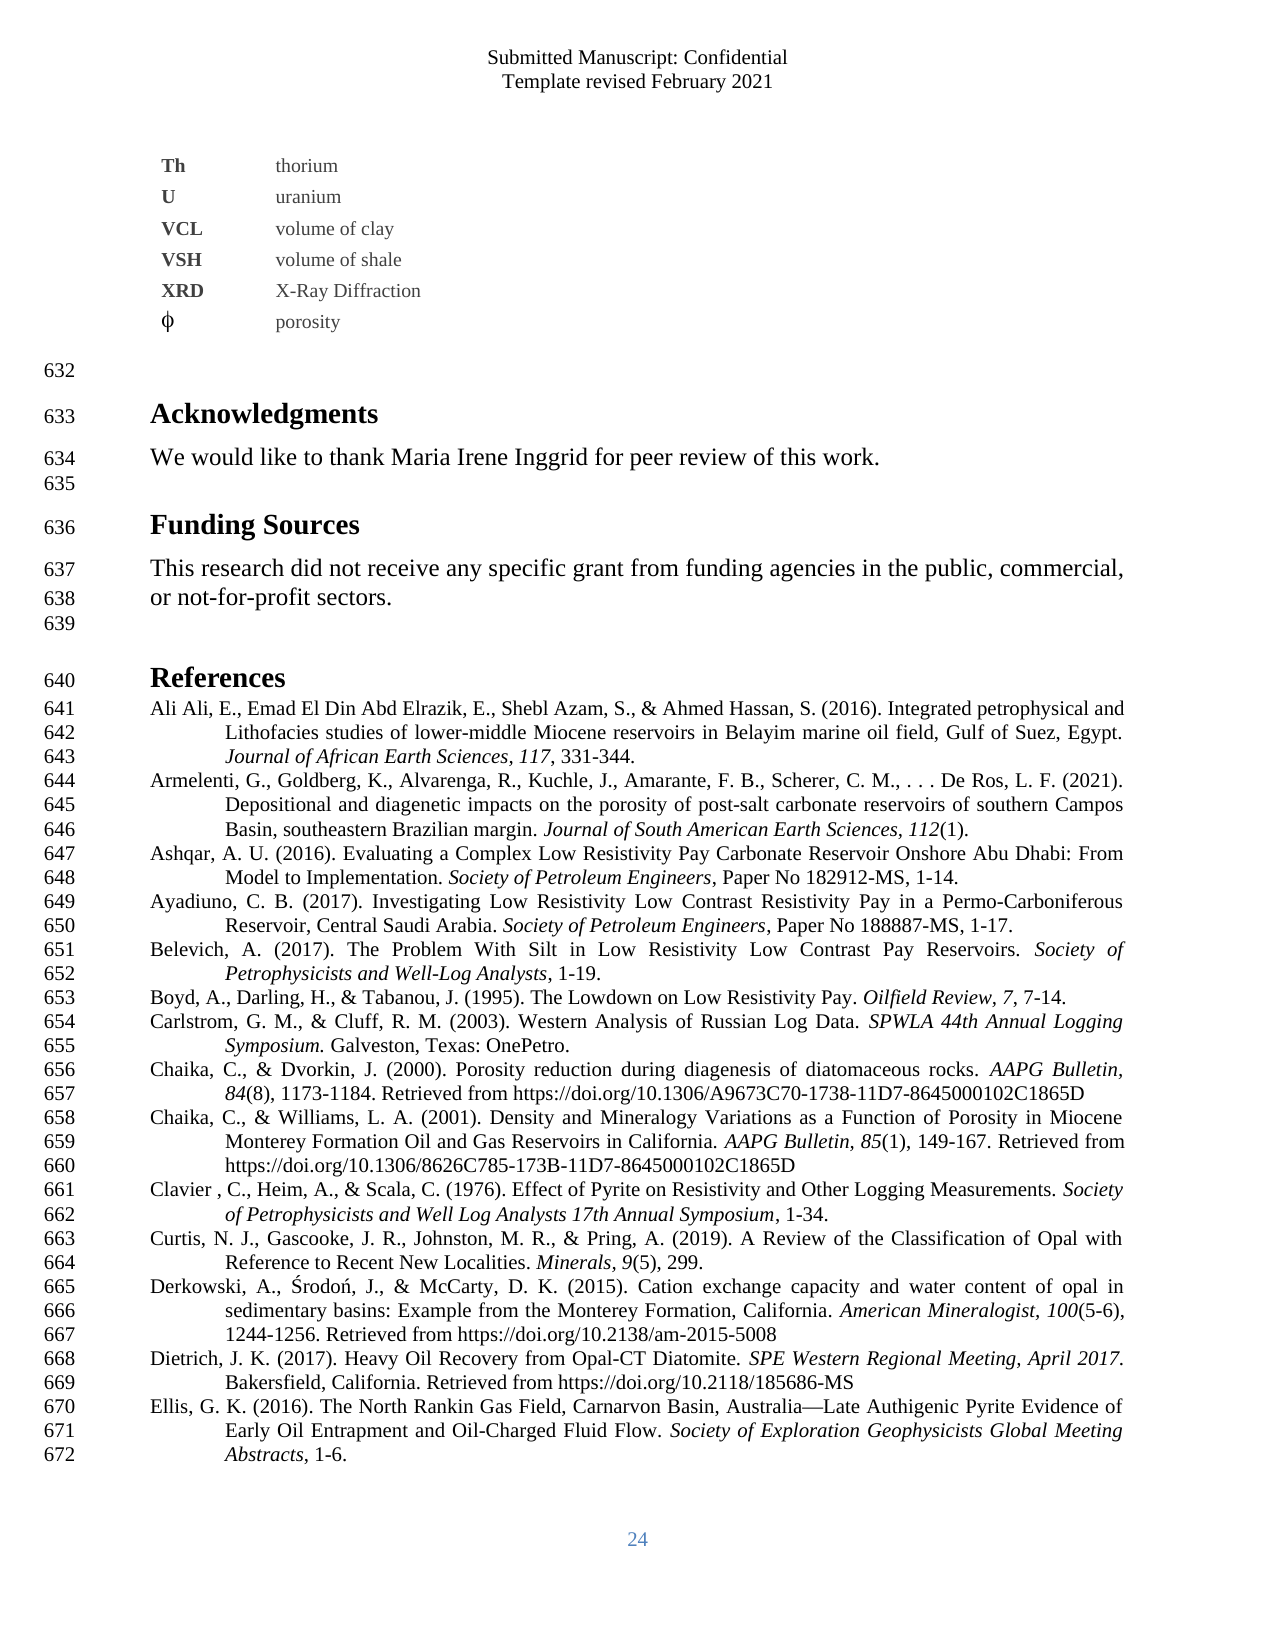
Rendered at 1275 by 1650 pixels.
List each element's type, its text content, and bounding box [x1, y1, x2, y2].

text Clavier , C., Heim, A., & Scala, C. (1976). Effect of Pyrite on Resistivity and Other Logging Measurements. Society of Petrophysicists and Well Log Analysts 17th Annual Symposium, 1-34. [150, 1177, 1125, 1226]
text Belevich, A. (2017). The Problem With Silt in Low Resistivity Low Contrast Pay Reservoirs. Society of Petrophysicists and Well-Log Analysts, 1-19. [150, 937, 1125, 985]
table_cell X-Ray Diffraction [264, 275, 1125, 306]
table_cell VCL [150, 213, 264, 244]
text Boyd, A., Darling, H., & Tabanou, J. (1995). The Lowdown on Low Resistivity Pay. Oilfield Review, 7, 7-14. [150, 985, 1125, 1009]
text This research did not receive any specific grant from funding agencies in the public, commercial, or not-for-profit sectors. [150, 553, 1125, 611]
text Chaika, C., & Williams, L. A. (2001). Density and Mineralogy Variations as a Function of Porosity in Miocene Monterey Formation Oil and Gas Reservoirs in California. AAPG Bulletin, 85(1), 149-167. Retrieved from https://doi.org/10.1306/8626C785-173B-11D7-8645000102C1865D [150, 1105, 1125, 1177]
table_cell porosity [264, 306, 1125, 337]
table_cell thorium [264, 150, 1125, 181]
table_cell uranium [264, 181, 1125, 212]
text Derkowski, A., Środoń, J., & McCarty, D. K. (2015). Cation exchange capacity and water content of opal in sedimentary basins: Example from the Monterey Formation, California. American Mineralogist, 100(5-6), 1244-1256. Retrieved from https://doi.org/10.2138/am-2015-5008 [150, 1274, 1125, 1346]
text Ashqar, A. U. (2016). Evaluating a Complex Low Resistivity Pay Carbonate Reservoir Onshore Abu Dhabi: From Model to Implementation. Society of Petroleum Engineers, Paper No 182912-MS, 1-14. [150, 841, 1125, 889]
table_cell VSH [150, 244, 264, 275]
table_cell U [150, 181, 264, 212]
table_cell  [150, 306, 264, 337]
table_cell volume of shale [264, 244, 1125, 275]
table_cell Th [150, 150, 264, 181]
table_cell XRD [150, 275, 264, 306]
table_cell volume of clay [264, 213, 1125, 244]
text Chaika, C., & Dvorkin, J. (2000). Porosity reduction during diagenesis of diatomaceous rocks. AAPG Bulletin, 84(8), 1173-1184. Retrieved from https://doi.org/10.1306/A9673C70-1738-11D7-8645000102C1865D [150, 1057, 1125, 1105]
text Dietrich, J. K. (2017). Heavy Oil Recovery from Opal-CT Diatomite. SPE Western Regional Meeting, April 2017. Bakersfield, California. Retrieved from https://doi.org/10.2118/185686-MS [150, 1346, 1125, 1394]
text Acknowledgments [150, 396, 1125, 429]
subtitle References [150, 660, 1125, 693]
text Carlstrom, G. M., & Cluff, R. M. (2003). Western Analysis of Russian Log Data. SPWLA 44th Annual Logging Symposium. Galveston, Texas: OnePetro. [150, 1009, 1125, 1057]
text Ali Ali, E., Emad El Din Abd Elrazik, E., Shebl Azam, S., & Ahmed Hassan, S. (2016). Integrated petrophysical and Lithofacies studies of lower-middle Miocene reservoirs in Belayim marine oil field, Gulf of Suez, Egypt. Journal of African Earth Sciences, 117, 331-344. [150, 696, 1125, 768]
text Curtis, N. J., Gascooke, J. R., Johnston, M. R., & Pring, A. (2019). A Review of the Classification of Opal with Reference to Recent New Localities. Minerals, 9(5), 299. [150, 1226, 1125, 1274]
text Funding Sources [150, 507, 1125, 541]
text Ellis, G. K. (2016). The North Rankin Gas Field, Carnarvon Basin, Australia—Late Authigenic Pyrite Evidence of Early Oil Entrapment and Oil-Charged Fluid Flow. Society of Exploration Geophysicists Global Meeting Abstracts, 1-6. [150, 1394, 1125, 1466]
text We would like to thank Maria Irene Inggrid for peer review of this work. [150, 442, 1125, 471]
text Armelenti, G., Goldberg, K., Alvarenga, R., Kuchle, J., Amarante, F. B., Scherer, C. M., . . . De Ros, L. F. (2021). Depositional and diagenetic impacts on the porosity of post-salt carbonate reservoirs of southern Campos Basin, southeastern Brazilian margin. Journal of South American Earth Sciences, 112(1). [150, 768, 1125, 841]
text Ayadiuno, C. B. (2017). Investigating Low Resistivity Low Contrast Resistivity Pay in a Permo-Carboniferous Reservoir, Central Saudi Arabia. Society of Petroleum Engineers, Paper No 188887-MS, 1-17. [150, 889, 1125, 937]
